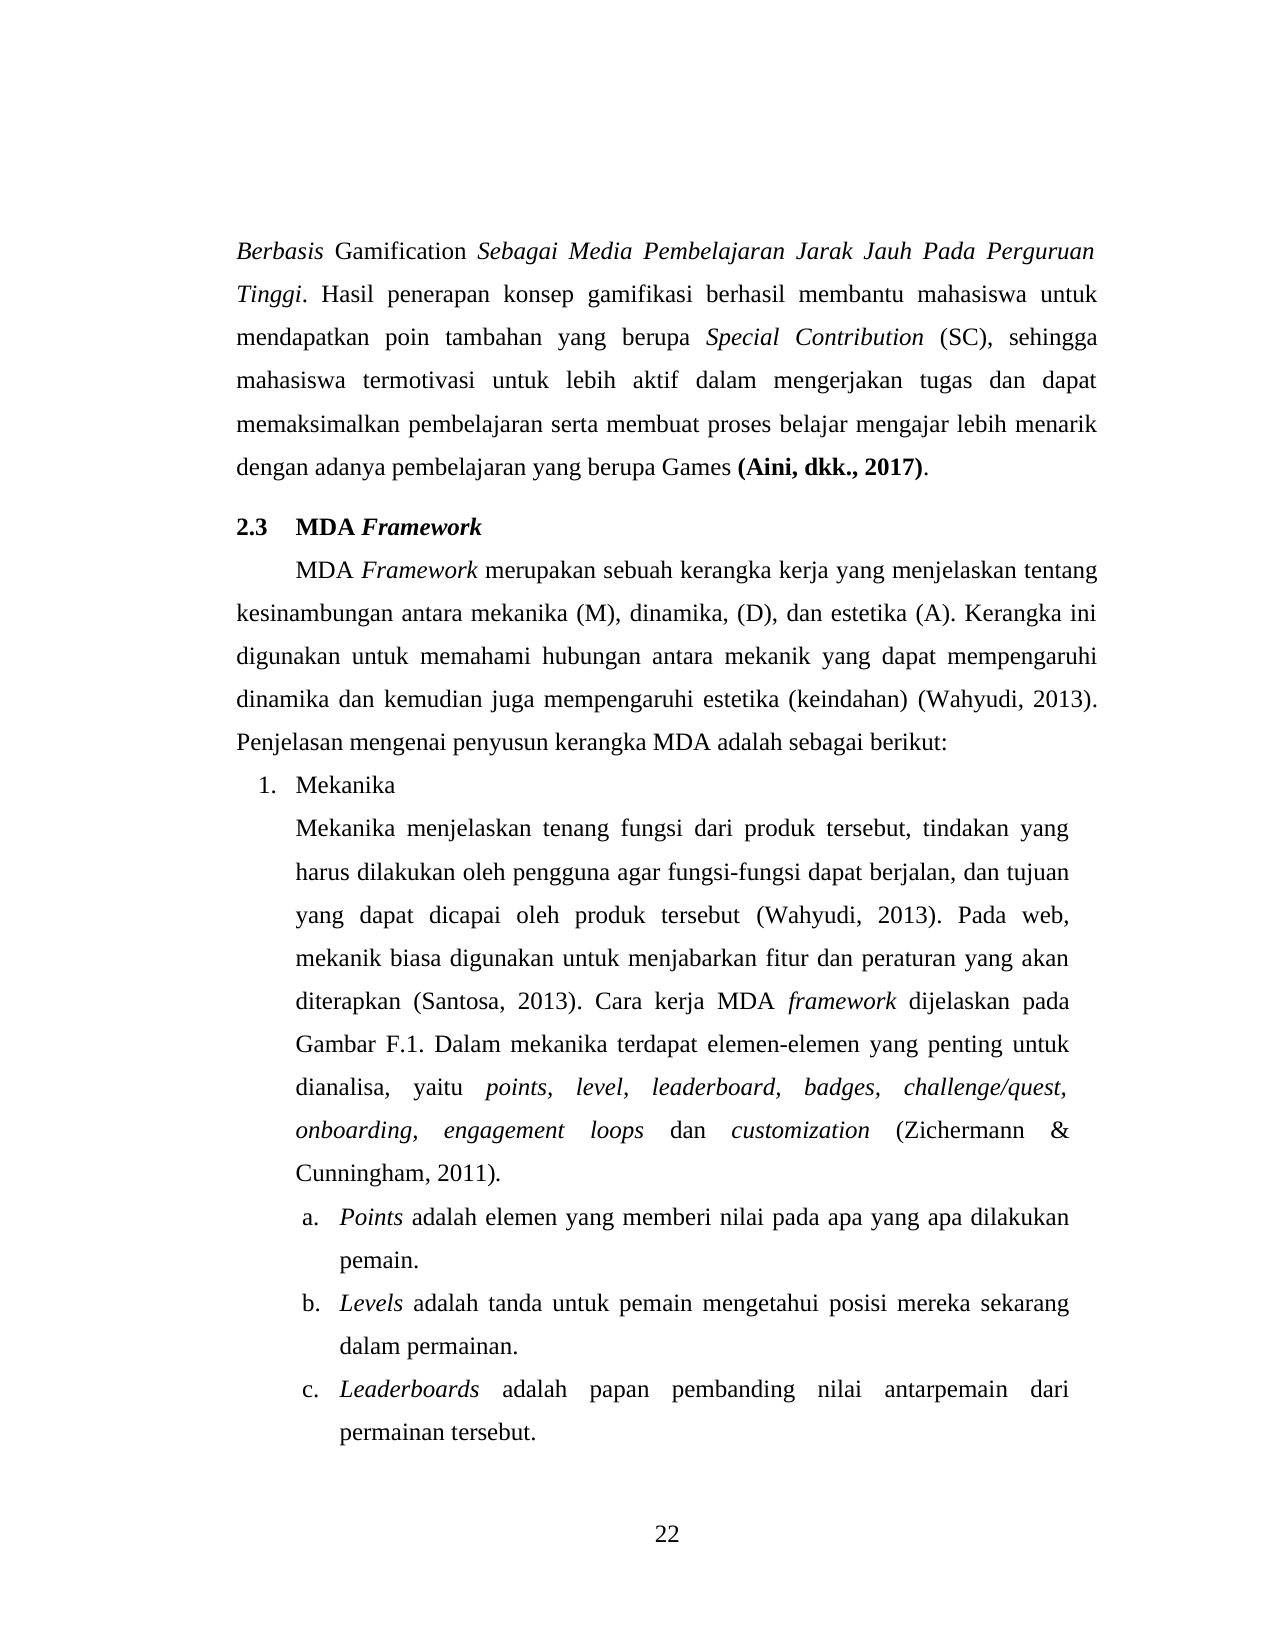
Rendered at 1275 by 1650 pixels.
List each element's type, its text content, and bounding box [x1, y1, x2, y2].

subtitle MDA Framework [236, 512, 1098, 540]
list Mekanika menjelaskan tenang fungsi dari produk tersebut, tindakan yang harus dilakukan oleh pengguna agar fungsi-fungsi dapat berjalan, dan tujuan yang dapat dicapai oleh produk tersebut . Pada web, mekanik biasa digunakan untuk menjabarkan fitur dan peraturan yang akan diterapkan. Cara kerja MDA framework dijelaskan pada Gambar F.1. Dalam mekanika terdapat elemen-elemen yang penting untuk dianalisa, yaitu points, level, leaderboard, badges, challenge/quest, onboarding, engagement loops dan customization . [295, 813, 1070, 1187]
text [236, 236, 1098, 481]
text MDA Framework merupakan sebuah kerangka kerja yang menjelaskan tentang kesinambungan antara mekanika (M), dinamika, (D), dan estetika (A). Kerangka ini digunakan untuk memahami hubungan antara mekanik yang dapat mempengaruhi dinamika dan kemudian juga mempengaruhi estetika (keindahan) . Penjelasan mengenai penyusun kerangka MDA adalah sebagai berikut: [236, 555, 1098, 756]
list Levels adalah tanda untuk pemain mengetahui posisi mereka sekarang dalam permainan. [302, 1288, 1070, 1360]
list Points adalah elemen yang memberi nilai pada apa yang apa dilakukan pemain. [302, 1202, 1070, 1273]
list Mekanika [258, 770, 1070, 799]
list Leaderboards adalah papan pembanding nilai antarpemain dari permainan tersebut. [302, 1374, 1070, 1446]
